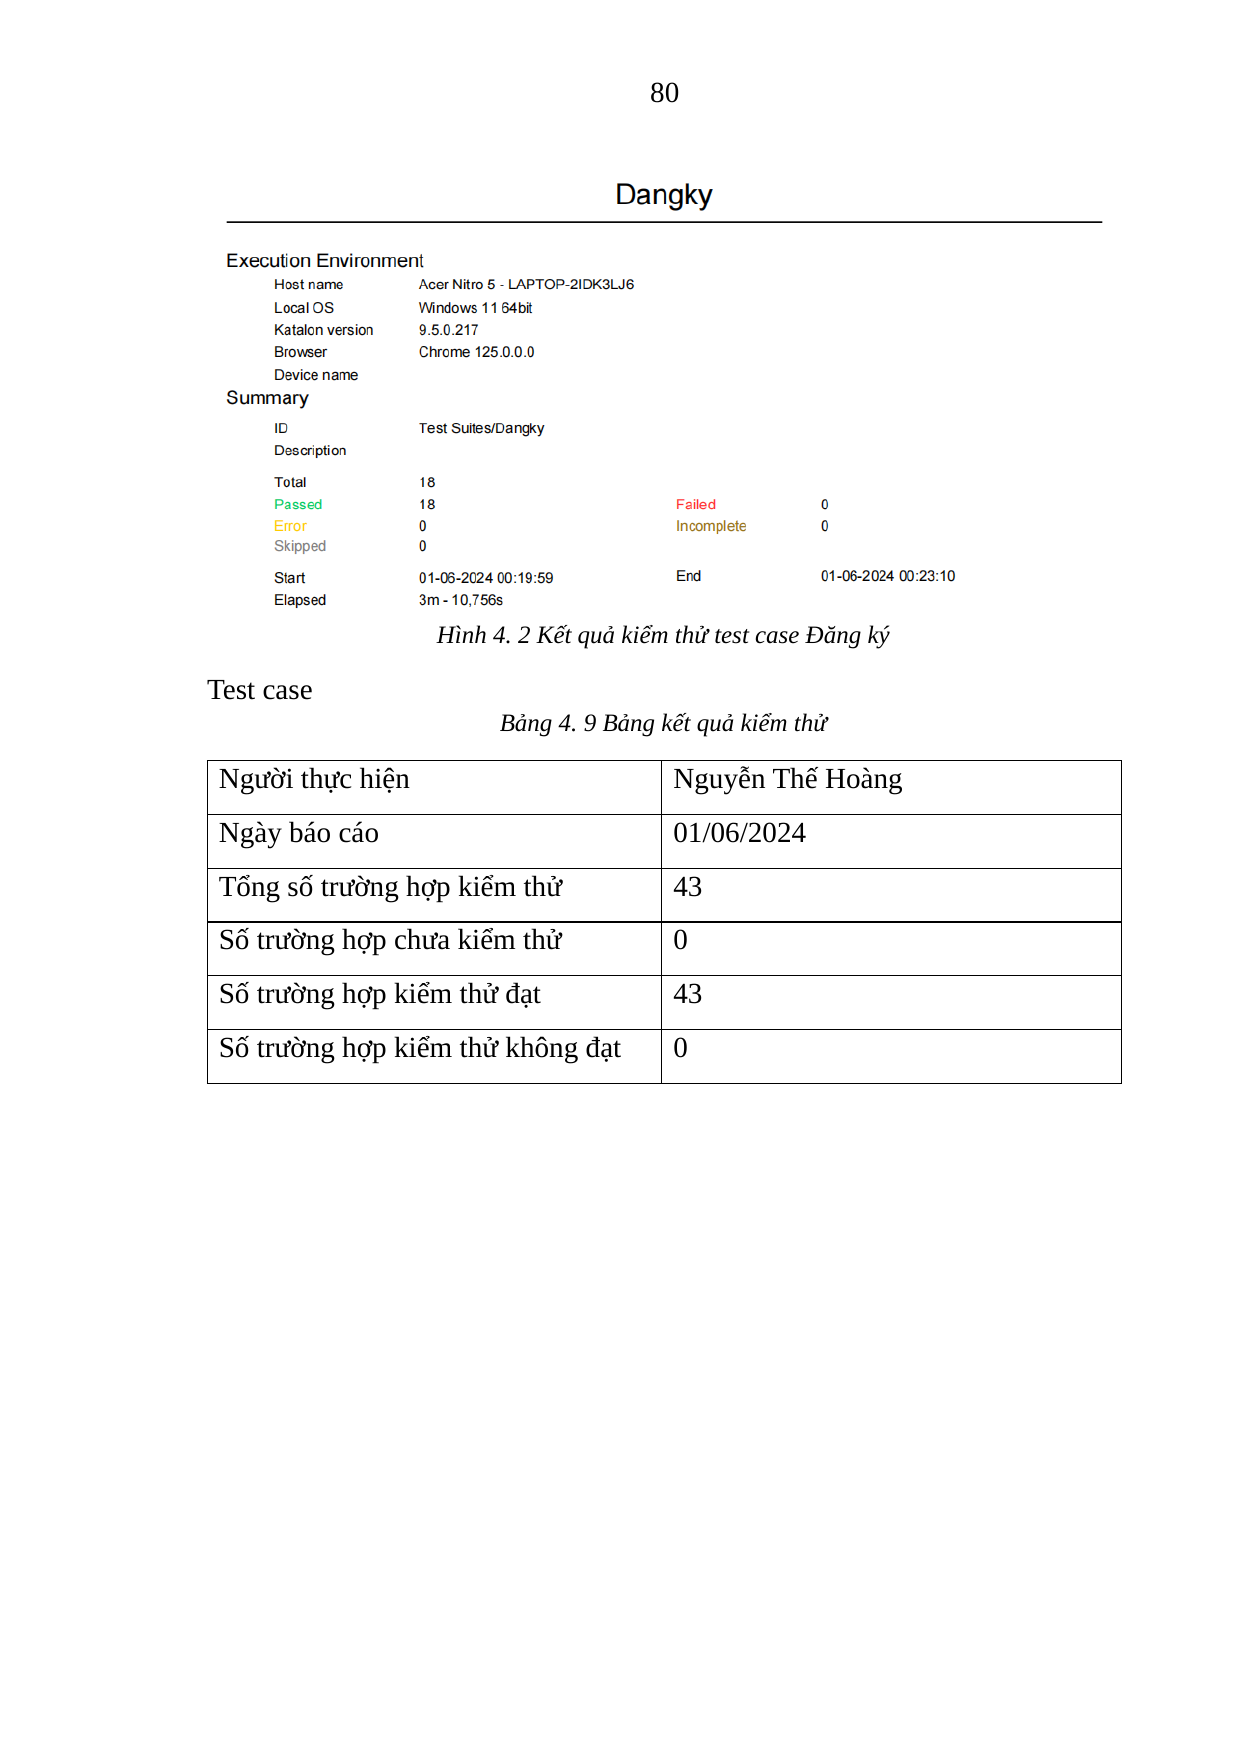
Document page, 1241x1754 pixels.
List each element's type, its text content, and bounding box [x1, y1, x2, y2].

text Hình 4. 2 Kết quả kiểm thử test case Đăng ký [207, 620, 1122, 649]
table_cell 43 [662, 976, 1121, 1029]
table_cell 43 [662, 869, 1121, 921]
table_cell Số trường hợp kiểm thử không đạt [208, 1030, 661, 1083]
table_header Người thực hiện [208, 761, 661, 814]
table_cell Số trường hợp chưa kiểm thử [208, 923, 661, 975]
text Test case [207, 672, 1122, 705]
table_cell Tổng số trường hợp kiểm thử [208, 869, 661, 921]
table_cell 0 [662, 1030, 1121, 1083]
picture [206, 147, 1123, 618]
table_cell 0 [662, 923, 1121, 975]
table_cell Ngày báo cáo [208, 815, 661, 868]
table_cell 01/06/2024 [662, 815, 1121, 868]
table_header Nguyễn Thế Hoàng [662, 761, 1121, 814]
table_cell Số trường hợp kiểm thử đạt [208, 976, 661, 1029]
text Bảng 4. 9 Bảng kết quả kiểm thử [207, 708, 1122, 737]
